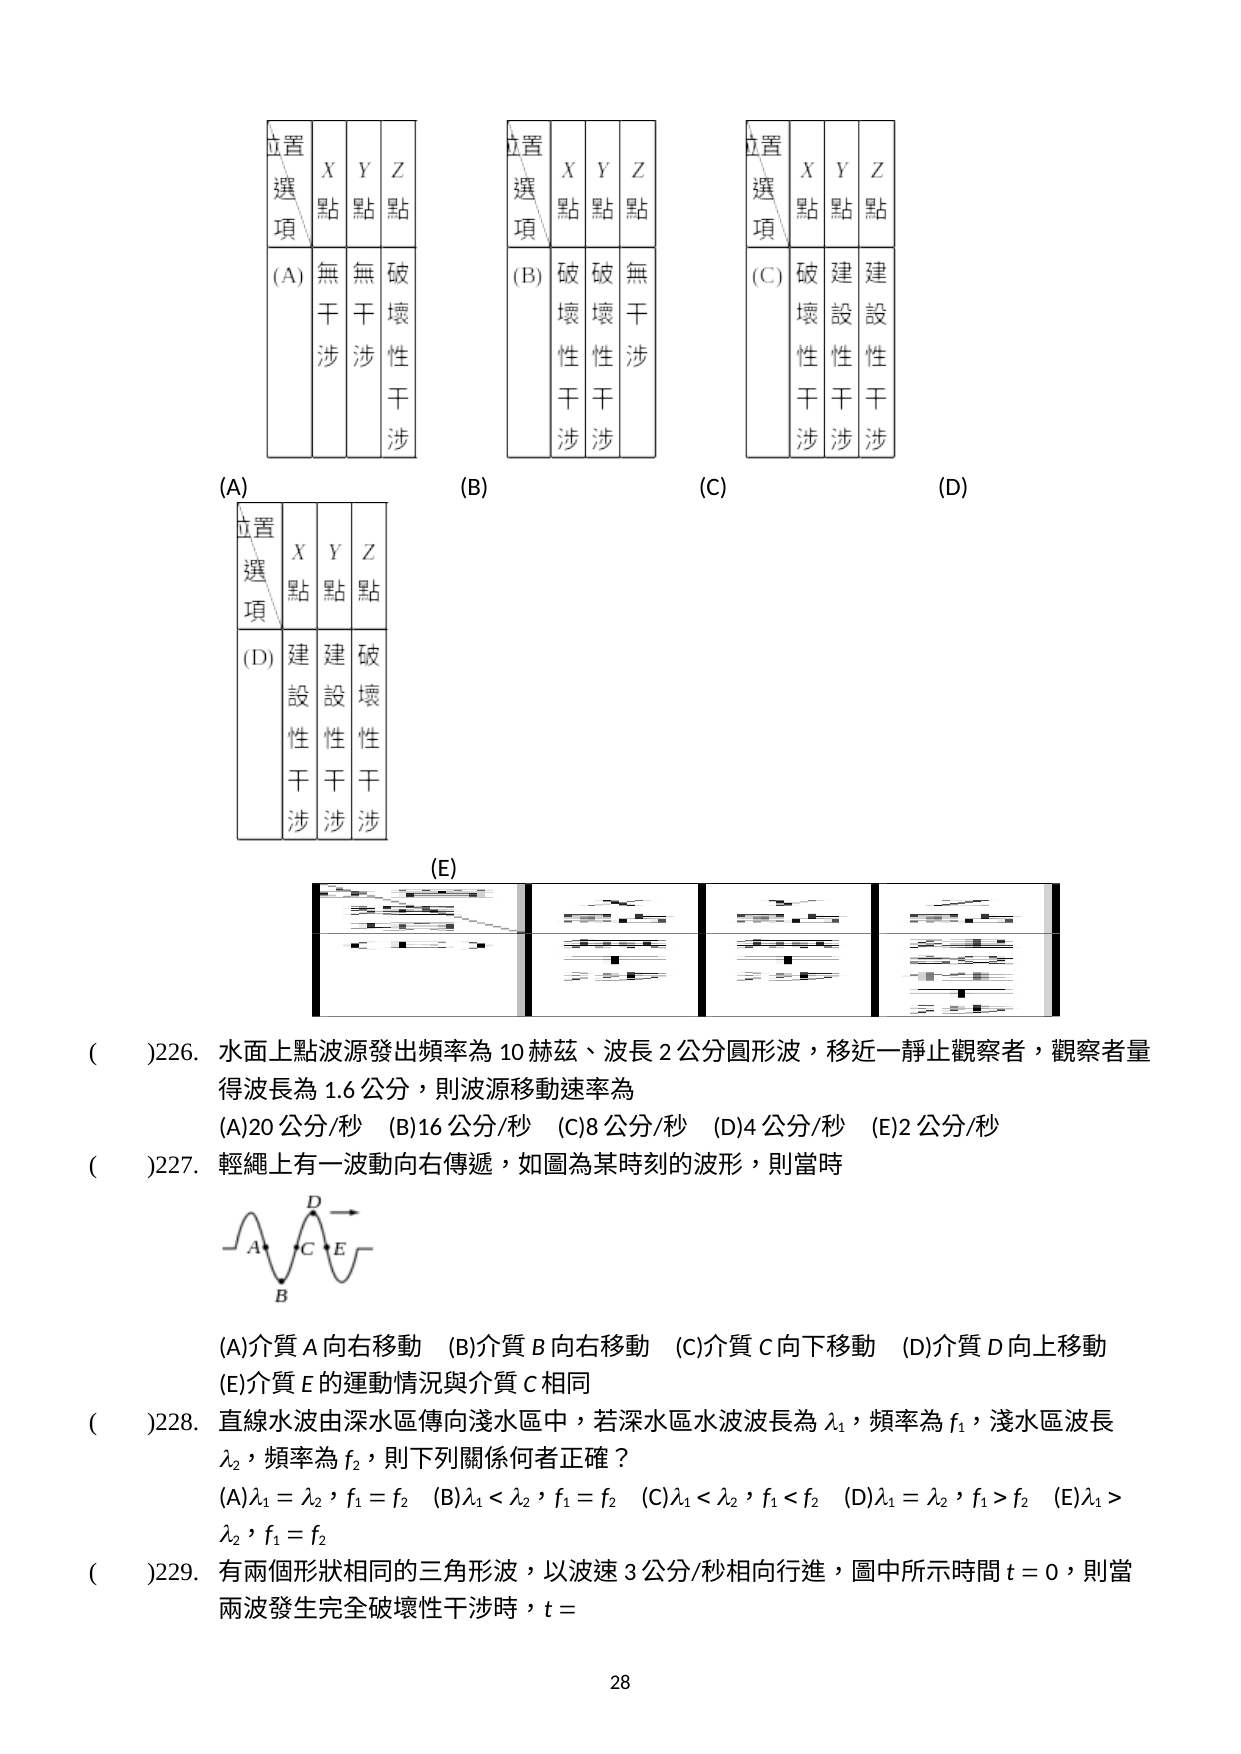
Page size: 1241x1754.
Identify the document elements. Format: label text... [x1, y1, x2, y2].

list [88, 121, 1152, 1030]
list 水面上點波源發出頻率為10赫茲、波長圓形波，移近一靜止觀察者，觀察者量得波長為，則波源移動速率為 (A)20公分/秒 (B)16公分/秒 (C)8公分/秒 (D)4公分/秒 (E)2公分/秒 [88, 1030, 1152, 1143]
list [88, 1550, 1152, 1625]
list 輕繩上有一波動向右傳遞，如圖為某時刻的波形，則當時 (A)介質A向右移動 (B)介質B向右移動 (C)介質C向下移動 (D)介質D向上移動 (E)介質E的運動情況與介質C相同 [88, 1143, 1152, 1400]
list 直線水波由深水區傳向淺水區中，若深水區水波波長為1，頻率為f1，淺水區波長2，頻率為f2，則下列關係何者正確？ (A)1 2，f1 f2 (B)1 2，f1 f2 (C)1 2，f1 f2 (D)1 2，f1 f2 (E)1 2，f1 f2 [88, 1400, 1152, 1550]
